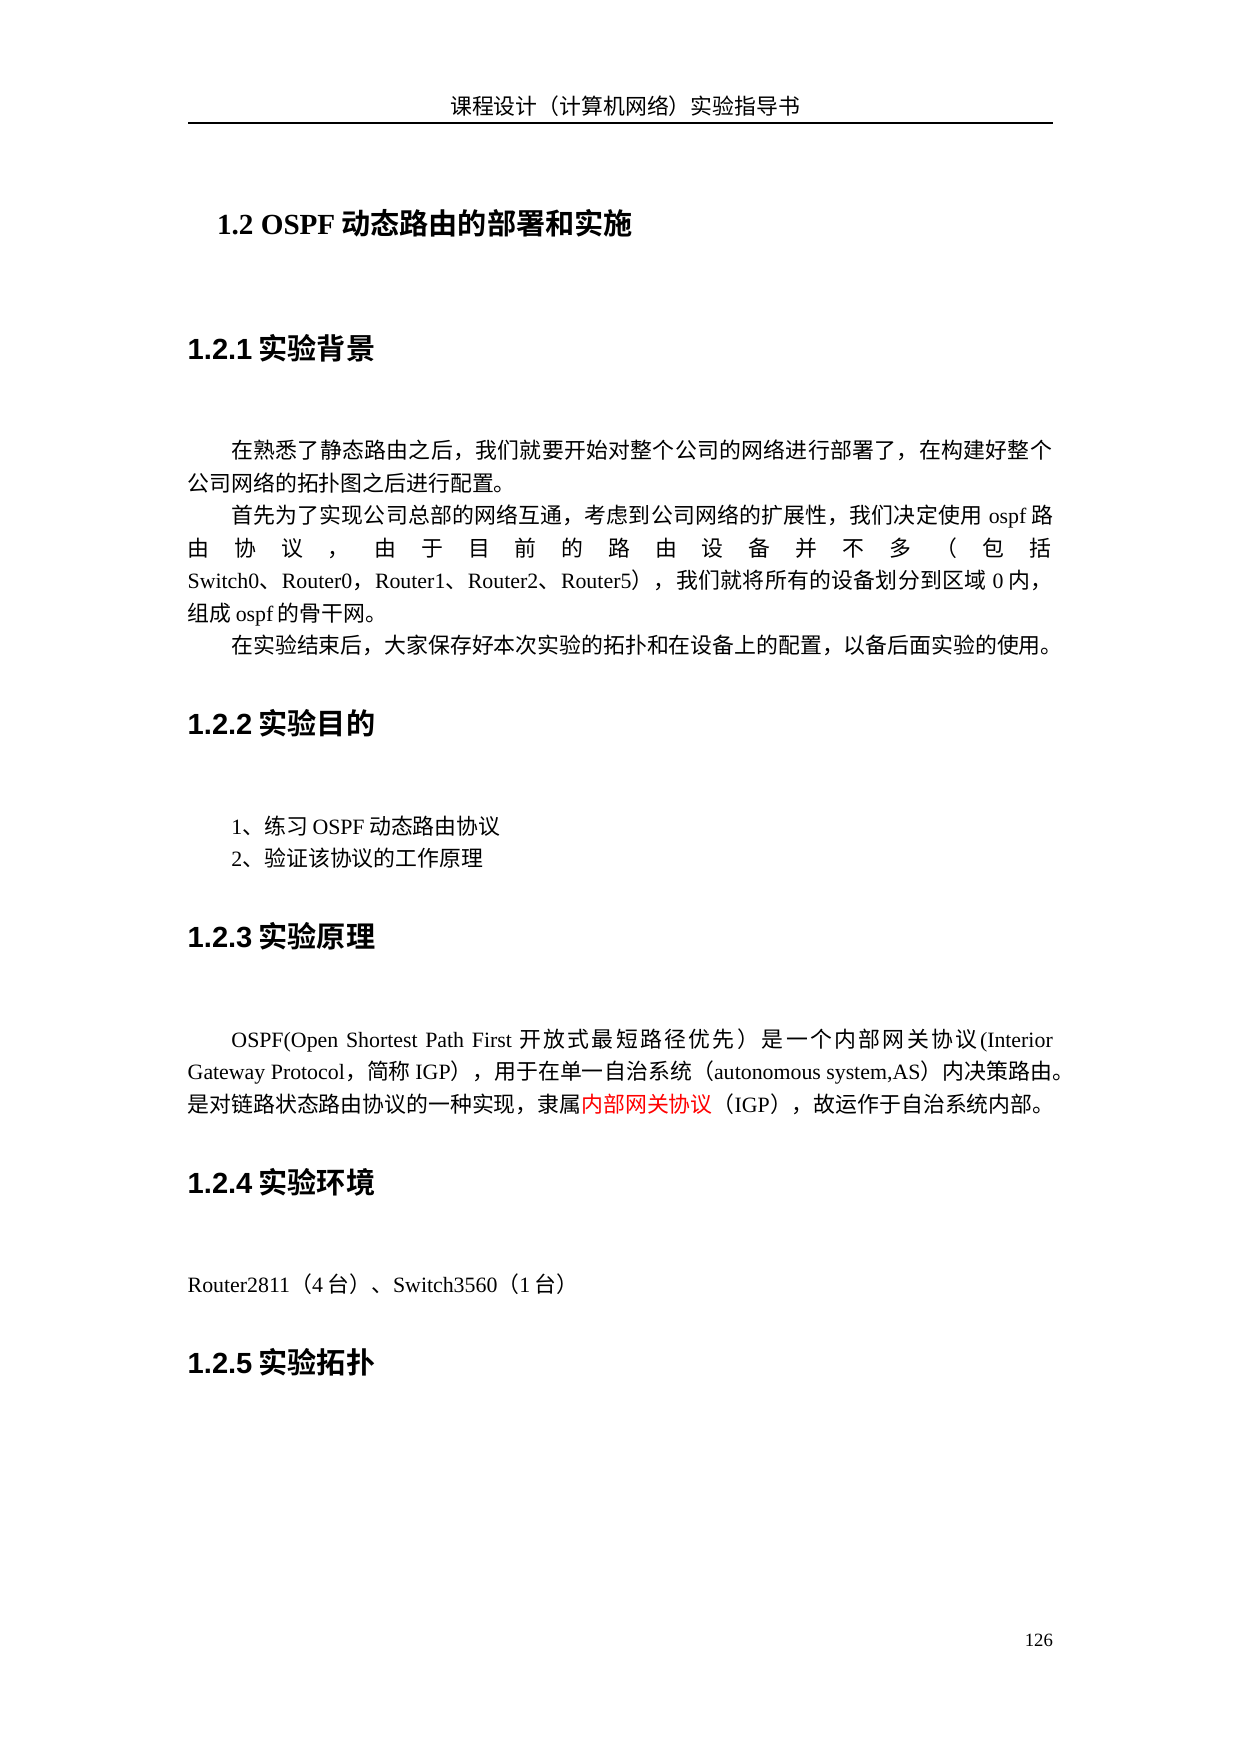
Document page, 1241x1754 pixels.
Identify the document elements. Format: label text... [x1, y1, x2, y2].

subtitle 1.2.3实验原理 [187, 903, 1053, 968]
subtitle 1.2 OSPF动态路由的部署和实施 [187, 189, 1053, 254]
text OSPF(Open Shortest Path First开放式最短路径优先）是一个内部网关协议(Interior Gateway Protocol，简称IGP），用于在单一自治系统（autonomous system,AS）内决策路由。是对链路状态路由协议的一种实现，隶属内部网关协议（IGP），故运作于自治系统内部。 [187, 1021, 1053, 1119]
subtitle 1.2.2实验目的 [187, 689, 1053, 754]
subtitle 1.2.4实验环境 [187, 1148, 1053, 1213]
text 在实验结束后，大家保存好本次实验的拓扑和在设备上的配置，以备后面实验的使用。 [187, 628, 1053, 660]
subtitle 1.2.5实验拓扑 [187, 1329, 1053, 1394]
text Router2811（4台）、Switch3560（1台） [187, 1267, 1053, 1299]
text 首先为了实现公司总部的网络互通，考虑到公司网络的扩展性，我们决定使用ospf路由协议，由于目前的路由设备并不多（包括Switch0、Router0，Router1、Router2、Router5），我们就将所有的设备划分到区域0内，组成ospf的骨干网。 [187, 498, 1053, 628]
subtitle 1.2.1实验背景 [187, 314, 1053, 379]
text 2、验证该协议的工作原理 [187, 841, 1053, 873]
text 1、练习OSPF动态路由协议 [187, 808, 1053, 841]
text 在熟悉了静态路由之后，我们就要开始对整个公司的网络进行部署了，在构建好整个公司网络的拓扑图之后进行配置。 [187, 433, 1053, 498]
